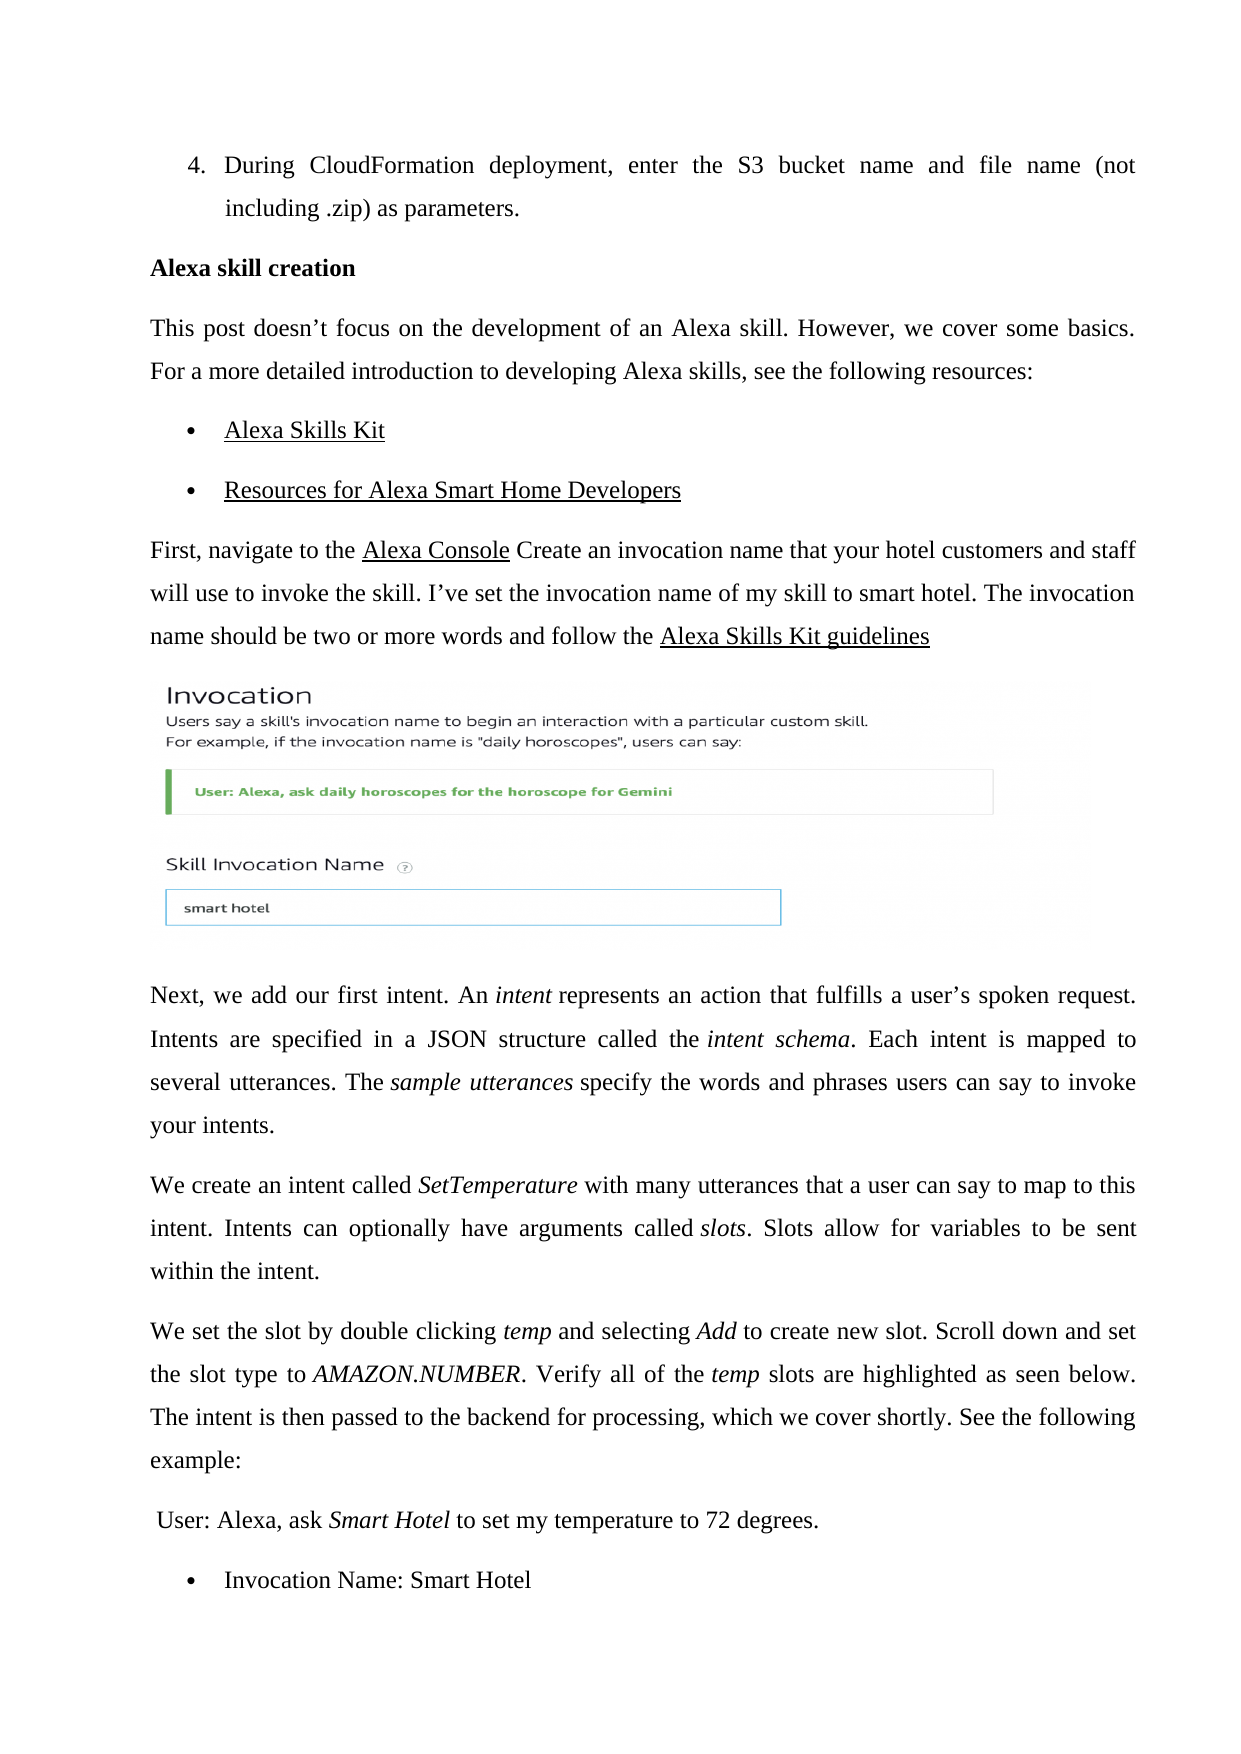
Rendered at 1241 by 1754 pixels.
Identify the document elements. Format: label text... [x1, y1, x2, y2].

text We set the slot by double clicking temp and selecting Add to create new slot. Scroll down and set the slot type to AMAZON.NUMBER. Verify all of the temp slots are highlighted as seen below. The intent is then passed to the backend for processing, which we cover shortly. See the following example: [150, 1316, 1137, 1474]
text Alexa skill creation [150, 253, 1137, 282]
list Alexa Skills Kit [187, 416, 1137, 444]
text User: Alexa, ask Smart Hotel to set my temperature to 72 degrees. [150, 1505, 1137, 1534]
list During CloudFormation deployment, enter the S3 bucket name and file name (not including .zip) as parameters. [187, 150, 1137, 222]
list Resources for Alexa Smart Home Developers [187, 475, 1137, 504]
picture [150, 681, 1091, 950]
text Next, we add our first intent. An intent represents an action that fulfills a user’s spoken request. Intents are specified in a JSON structure called the intent schema. Each intent is mapped to several utterances. The sample utterances specify the words and phrases users can say to invoke your intents. [150, 981, 1137, 1139]
text We create an intent called SetTemperature with many utterances that a user can say to map to this intent. Intents can optionally have arguments called slots. Slots allow for variables to be sent within the intent. [150, 1170, 1137, 1285]
text This post doesn’t focus on the development of an Alexa skill. However, we cover some basics. For a more detailed introduction to developing Alexa skills, see the following resources: [150, 313, 1137, 384]
list Invocation Name: Smart Hotel [187, 1565, 1137, 1593]
text First, navigate to the Alexa Console Create an invocation name that your hotel customers and staff will use to invoke the skill. I’ve set the invocation name of my skill to smart hotel. The invocation name should be two or more words and follow the Alexa Skills Kit guidelines [150, 535, 1137, 650]
